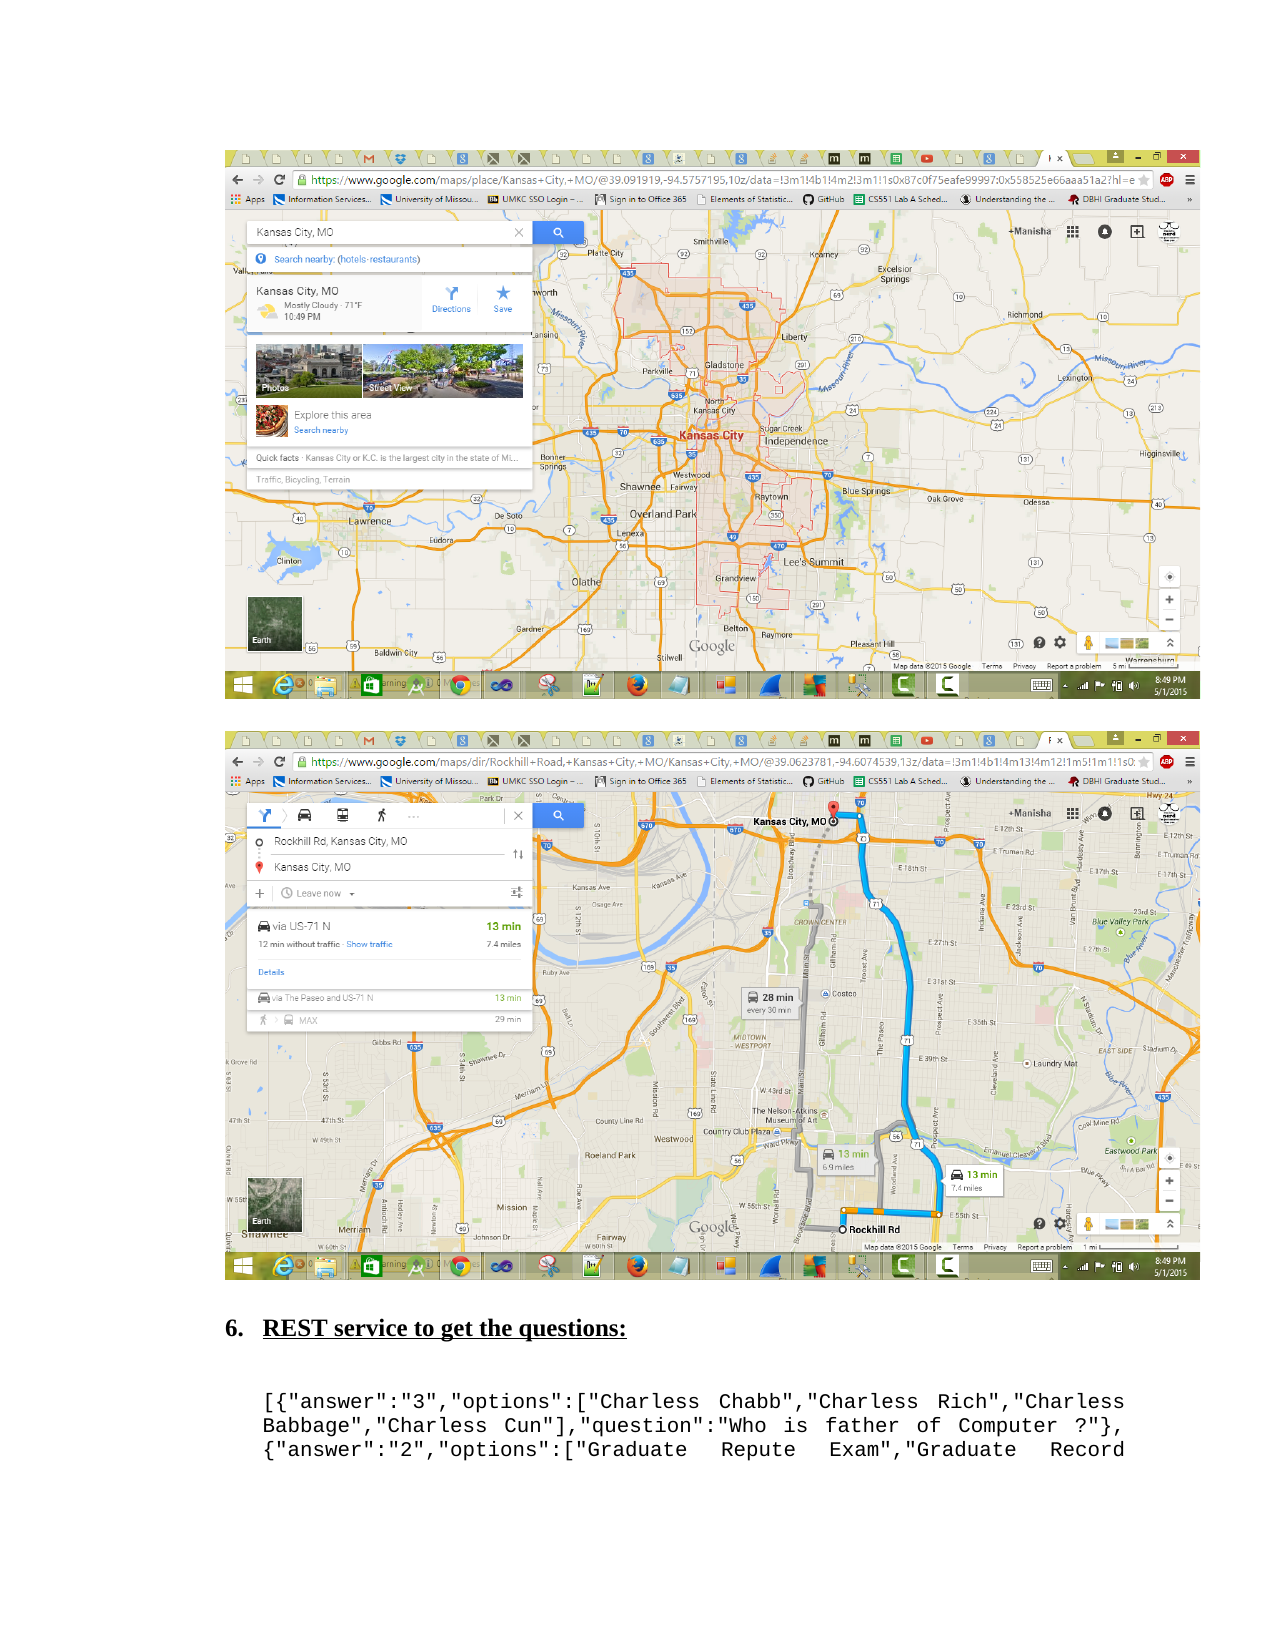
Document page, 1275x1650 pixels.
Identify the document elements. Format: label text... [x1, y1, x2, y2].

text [262, 1391, 1125, 1462]
picture [225, 150, 1200, 699]
list REST service to get the questions: [225, 1313, 1125, 1341]
picture [225, 731, 1200, 1280]
